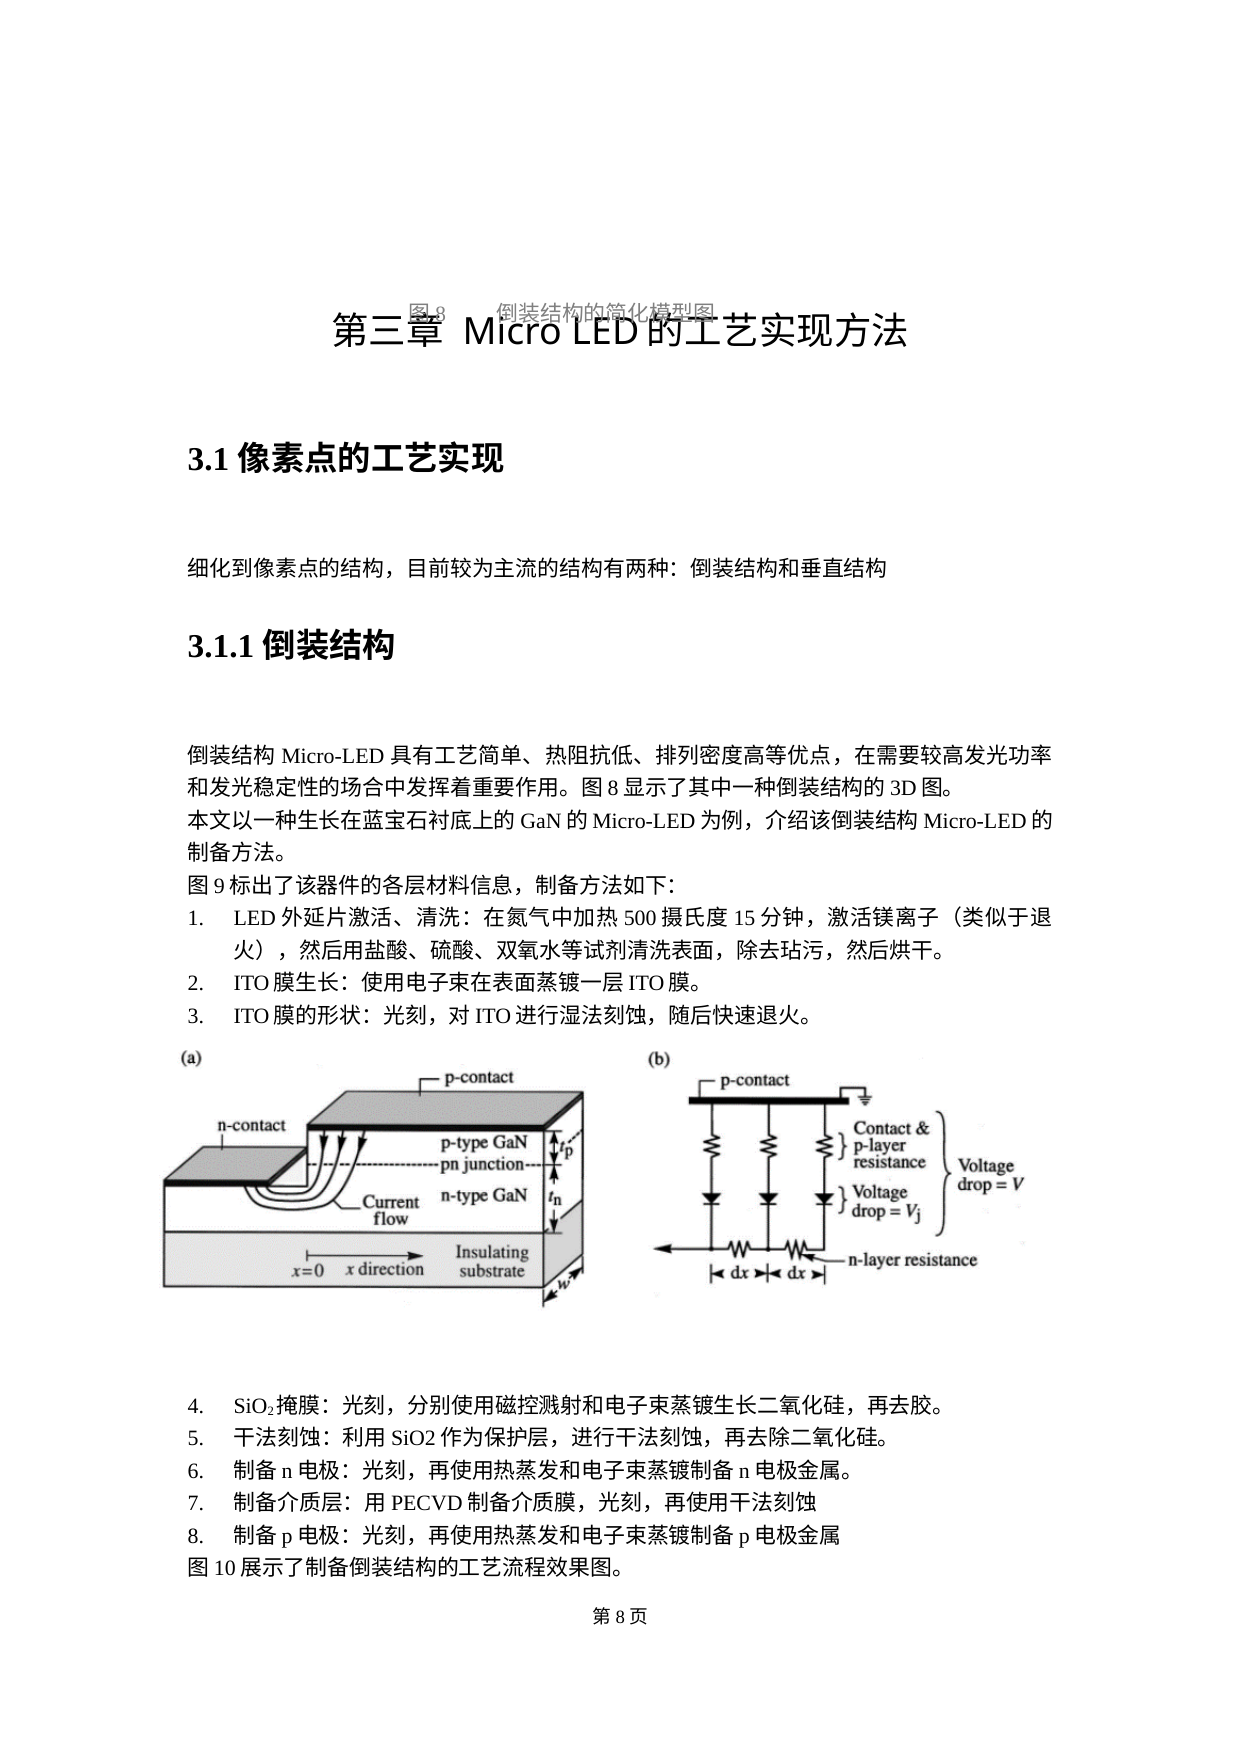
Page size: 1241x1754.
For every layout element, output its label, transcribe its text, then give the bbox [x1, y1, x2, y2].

list 制备p电极：光刻，再使用热蒸发和电子束蒸镀制备p电极金属 [187, 1517, 1053, 1550]
list 干法刻蚀：利用SiO2作为保护层，进行干法刻蚀，再去除二氧化硅。 [187, 1420, 1053, 1452]
list LED外延片激活、清洗：在氮气中加热500摄氏度15分钟，激活镁离子（类似于退火），然后用盐酸、硫酸、双氧水等试剂清洗表面，除去玷污，然后烘干。 [187, 900, 1053, 965]
picture [130, 1031, 1033, 1334]
text 图10展示了制备倒装结构的工艺流程效果图。 [187, 1550, 1053, 1582]
text 图9标出了该器件的各层材料信息，制备方法如下： [187, 867, 1053, 900]
text 倒装结构 Micro-LED 具有工艺简单、热阻抗低、排列密度高等优点，在需要较高发光功率和发光稳定性的场合中发挥着重要作用。图8显示了其中一种倒装结构的3D图。 [187, 737, 1053, 802]
list ITO膜生长：使用电子束在表面蒸镀一层ITO膜。 [187, 965, 1053, 997]
subtitle 3.1 像素点的工艺实现 [187, 423, 1053, 488]
subtitle 3.1.1 倒装结构 [187, 610, 1053, 675]
list 制备介质层：用PECVD制备介质膜，光刻，再使用干法刻蚀 [187, 1485, 1053, 1517]
text 细化到像素点的结构，目前较为主流的结构有两种：倒装结构和垂直结构 [187, 551, 1053, 583]
text 本文以一种生长在蓝宝石衬底上的GaN的Micro-LED为例，介绍该倒装结构Micro-LED的制备方法。 [187, 802, 1053, 867]
subtitle Micro LED的工艺实现方法 [187, 296, 1053, 361]
list 制备n电极：光刻，再使用热蒸发和电子束蒸镀制备n电极金属。 [187, 1452, 1053, 1485]
list ITO膜的形状：光刻，对ITO进行湿法刻蚀，随后快速退火。 [187, 997, 1053, 1030]
